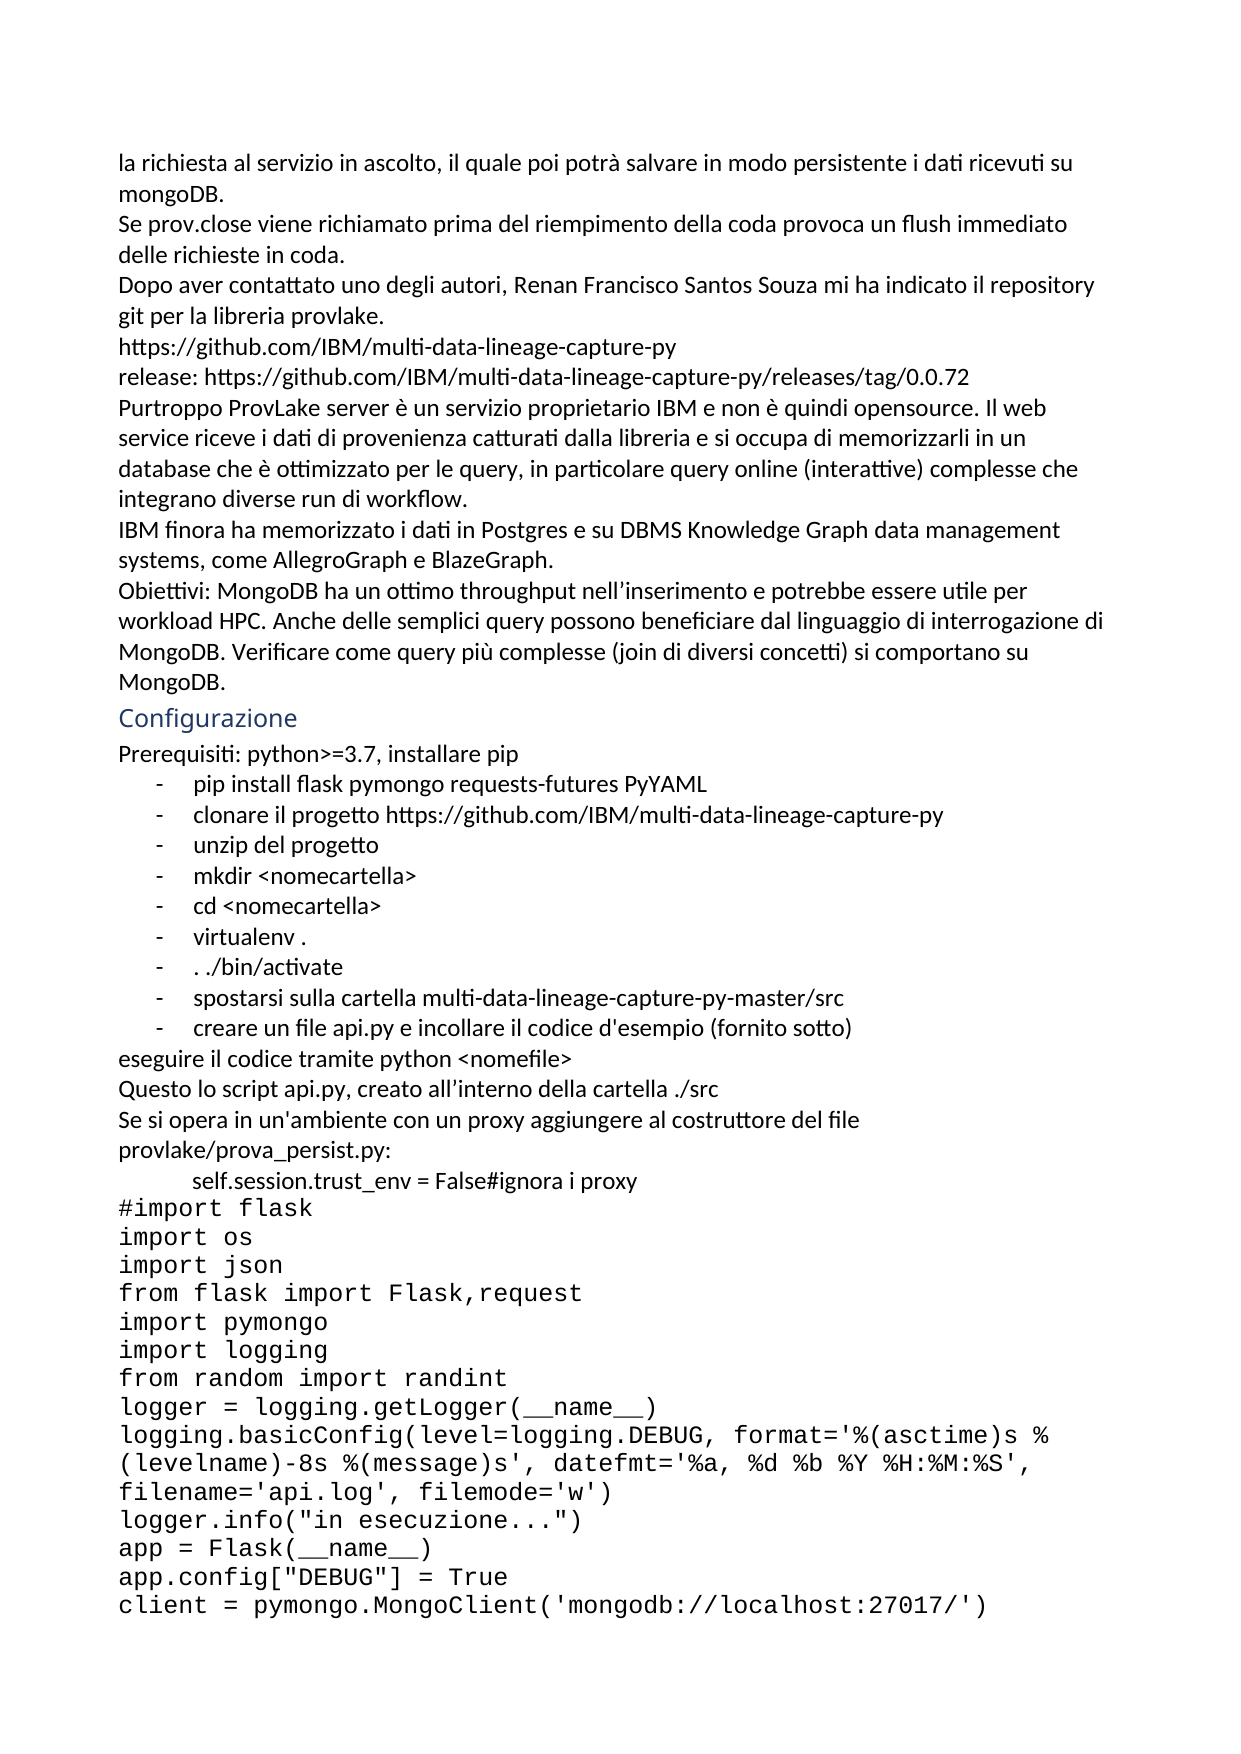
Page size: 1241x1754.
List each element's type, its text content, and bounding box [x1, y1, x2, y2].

text Questo lo script api.py, creato all’interno della cartella ./src [118, 1074, 1122, 1104]
list mkdir <nomecartella> [156, 860, 1122, 891]
text self.session.trust_env = False#ignora i proxy [118, 1165, 1122, 1196]
text import logging [118, 1337, 1122, 1366]
text Dopo aver contattato uno degli autori, Renan Francisco Santos Souza mi ha indicato il repository git per la libreria provlake. [118, 270, 1122, 331]
list virtualenv . [156, 921, 1122, 952]
text https://github.com/IBM/multi-data-lineage-capture-py [118, 331, 1122, 361]
text logger = logging.getLogger(__name__) [118, 1394, 1122, 1422]
text Se si opera in un'ambiente con un proxy aggiungere al costruttore del file provlake/prova_persist.py: [118, 1104, 1122, 1165]
list creare un file api.py e incollare il codice d'esempio (fornito sotto) [156, 1013, 1122, 1043]
text app = Flask(__name__) [118, 1536, 1122, 1564]
text logger.info("in esecuzione...") [118, 1507, 1122, 1536]
text Prerequisiti: python>=3.7, installare pip [118, 738, 1122, 768]
text import pymongo [118, 1309, 1122, 1337]
subtitle Configurazione [118, 701, 1122, 735]
text release: https://github.com/IBM/multi-data-lineage-capture-py/releases/tag/0.0.72 [118, 361, 1122, 392]
text import os [118, 1224, 1122, 1252]
text from random import randint [118, 1366, 1122, 1394]
list spostarsi sulla cartella multi-data-lineage-capture-py-master/src [156, 982, 1122, 1013]
list clonare il progetto https://github.com/IBM/multi-data-lineage-capture-py [156, 799, 1122, 829]
text eseguire il codice tramite python <nomefile> [118, 1043, 1122, 1074]
text Obiettivi: MongoDB ha un ottimo throughput nell’inserimento e potrebbe essere utile per workload HPC. Anche delle semplici query possono beneficiare dal linguaggio di interrogazione di MongoDB. Verificare come query più complesse (join di diversi concetti) si comportano su MongoDB. [118, 575, 1122, 697]
text app.config["DEBUG"] = True [118, 1564, 1122, 1592]
text #import flask [118, 1196, 1122, 1224]
list cd <nomecartella> [156, 891, 1122, 921]
text Purtroppo ProvLake server è un servizio proprietario IBM e non è quindi opensource. Il web service riceve i dati di provenienza catturati dalla libreria e si occupa di memorizzarli in un database che è ottimizzato per le query, in particolare query online (interattive) complesse che integrano diverse run di workflow. [118, 392, 1122, 514]
text Se prov.close viene richiamato prima del riempimento della coda provoca un flush immediato delle richieste in coda. [118, 209, 1122, 270]
text from flask import Flask,request [118, 1281, 1122, 1309]
list . ./bin/activate [156, 952, 1122, 982]
list unzip del progetto [156, 829, 1122, 860]
text logging.basicConfig(level=logging.DEBUG, format='%(asctime)s %(levelname)-8s %(message)s', datefmt='%a, %d %b %Y %H:%M:%S', filename='api.log', filemode='w') [118, 1422, 1122, 1507]
text import json [118, 1252, 1122, 1281]
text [118, 148, 1122, 209]
text IBM finora ha memorizzato i dati in Postgres e su DBMS Knowledge Graph data management systems, come AllegroGraph e BlazeGraph. [118, 514, 1122, 575]
list pip install flask pymongo requests-futures PyYAML [156, 768, 1122, 799]
text client = pymongo.MongoClient('mongodb://localhost:27017/') [118, 1592, 1122, 1621]
